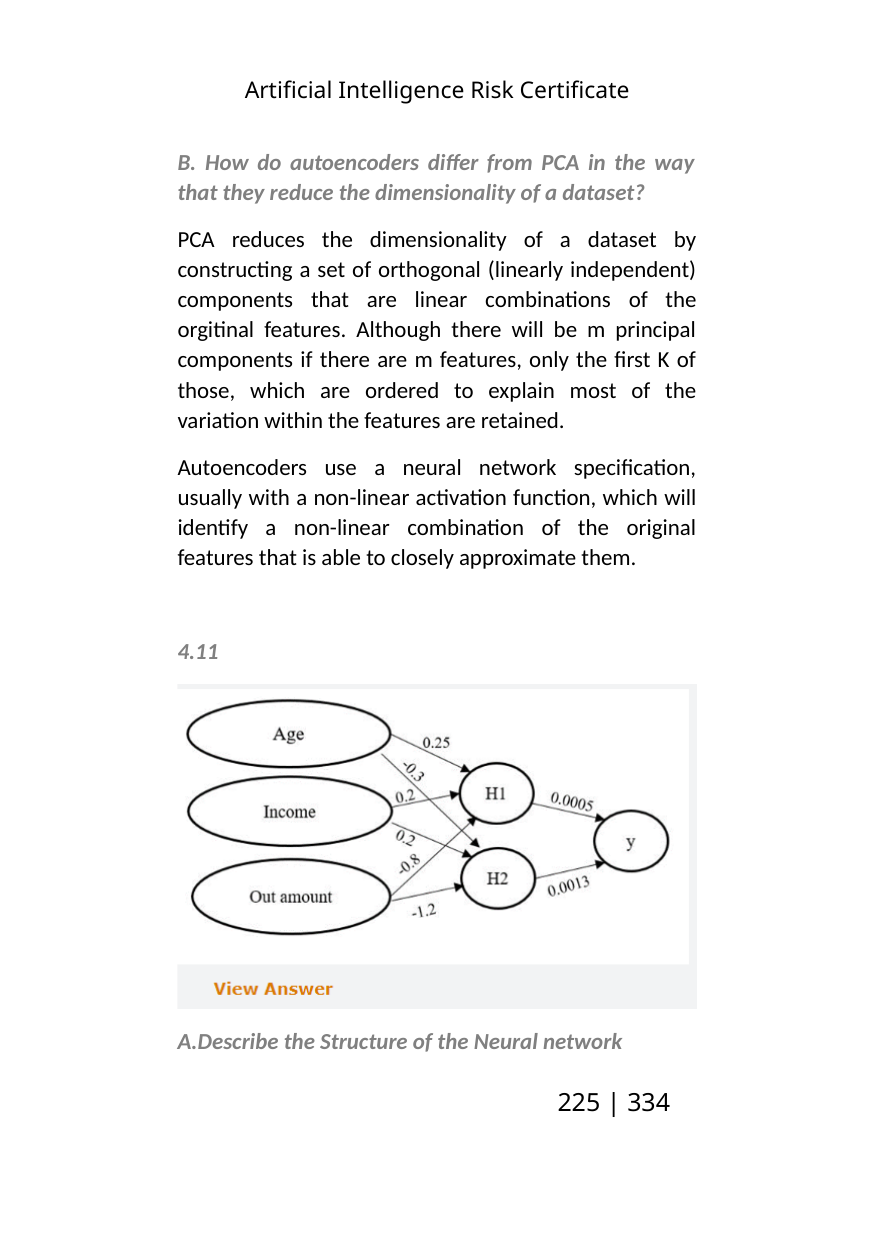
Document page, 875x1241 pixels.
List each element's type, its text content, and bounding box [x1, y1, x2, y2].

picture [177, 684, 697, 1009]
text A.Describe the Structure of the Neural network [177, 1027, 697, 1055]
text 4.11 [177, 637, 697, 665]
text PCA reduces the dimensionality of a dataset by constructing a set of orthogonal (linearly independent) components that are linear combinations of the orgitinal features. Although there will be m principal components if there are m features, only the first K of those, which are ordered to explain most of the variation within the features are retained. [177, 225, 697, 434]
text B. How do autoencoders differ from PCA in the way that they reduce the dimensionality of a dataset? [177, 148, 697, 206]
text Autoencoders use a neural network specification, usually with a non-linear activation function, which will identify a non-linear combination of the original features that is able to closely approximate them. [177, 453, 697, 571]
